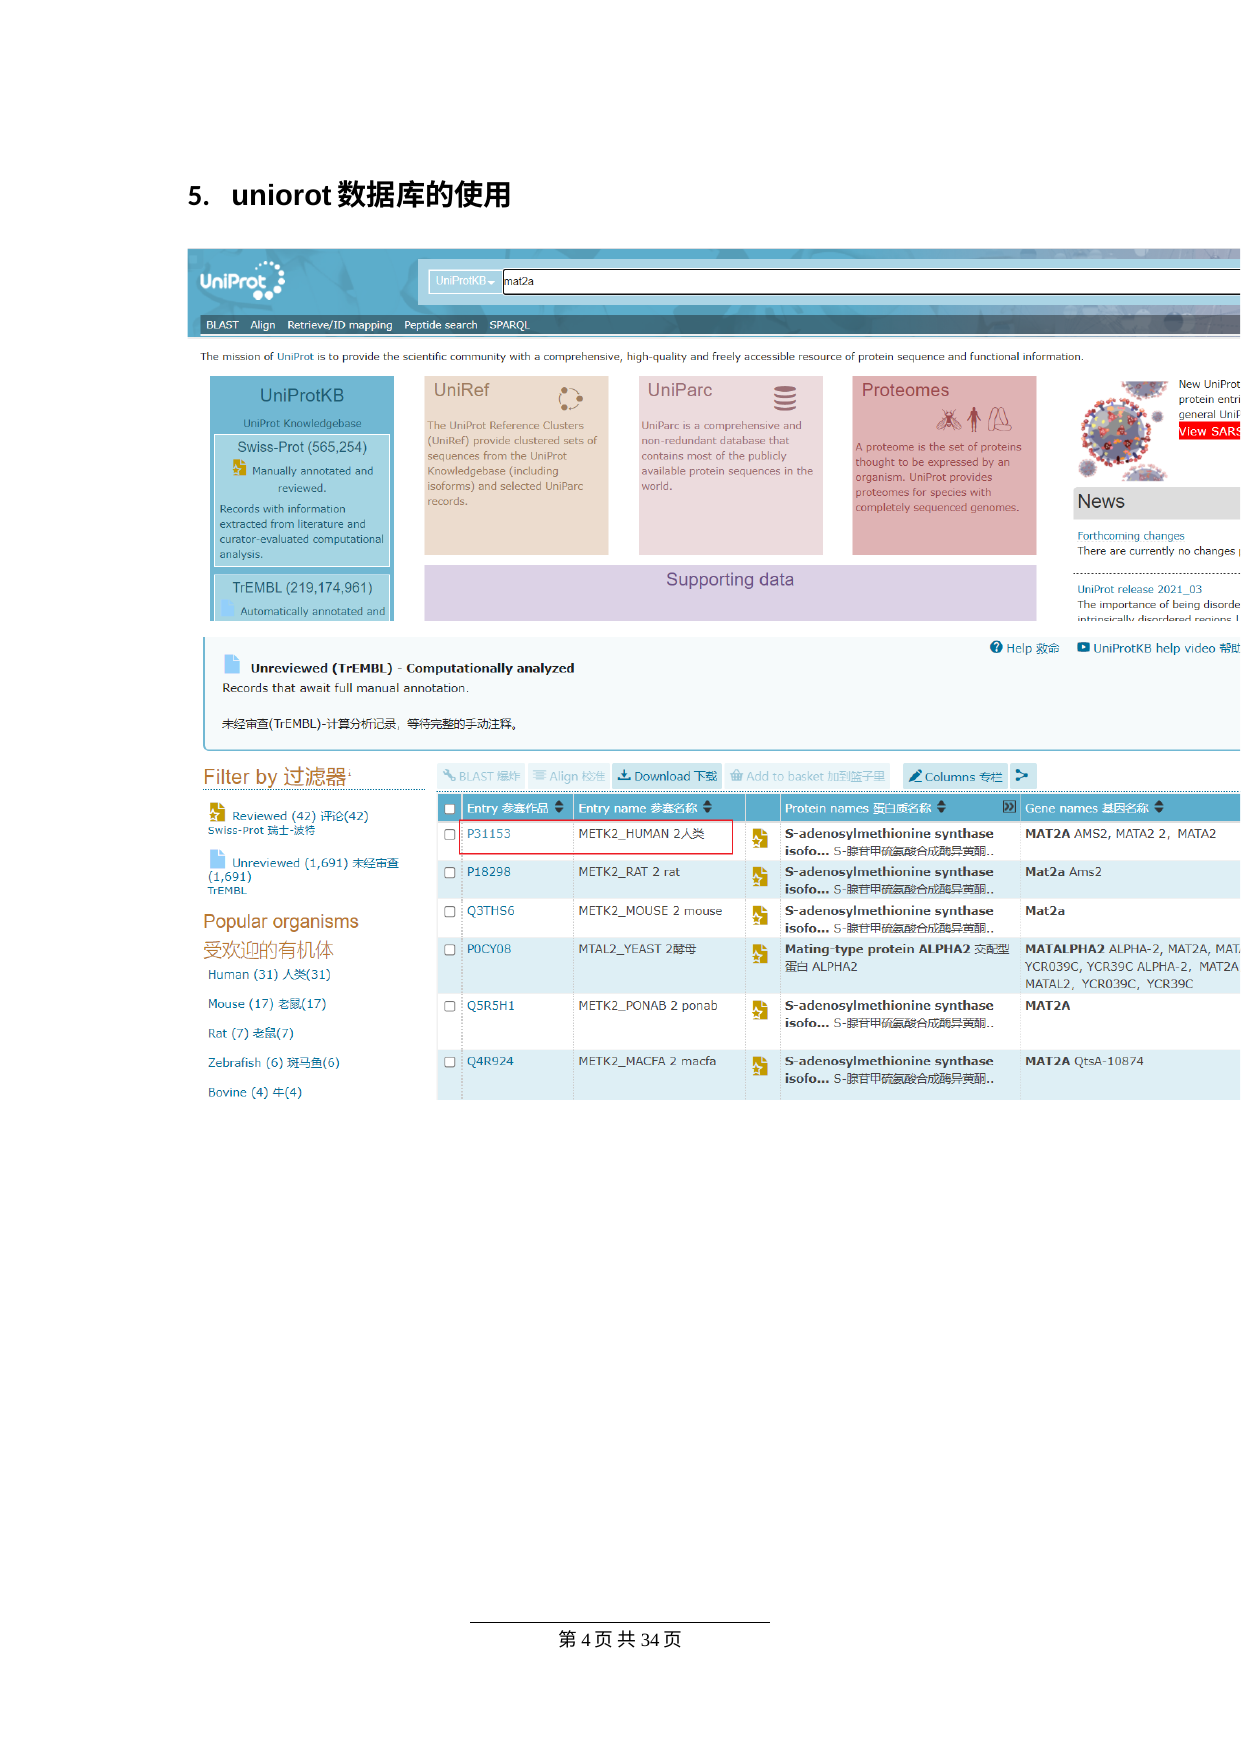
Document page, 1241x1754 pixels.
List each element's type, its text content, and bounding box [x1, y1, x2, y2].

subtitle uniorot数据库的使用 [187, 162, 1053, 227]
picture [187, 637, 1241, 1100]
picture [187, 247, 1241, 621]
